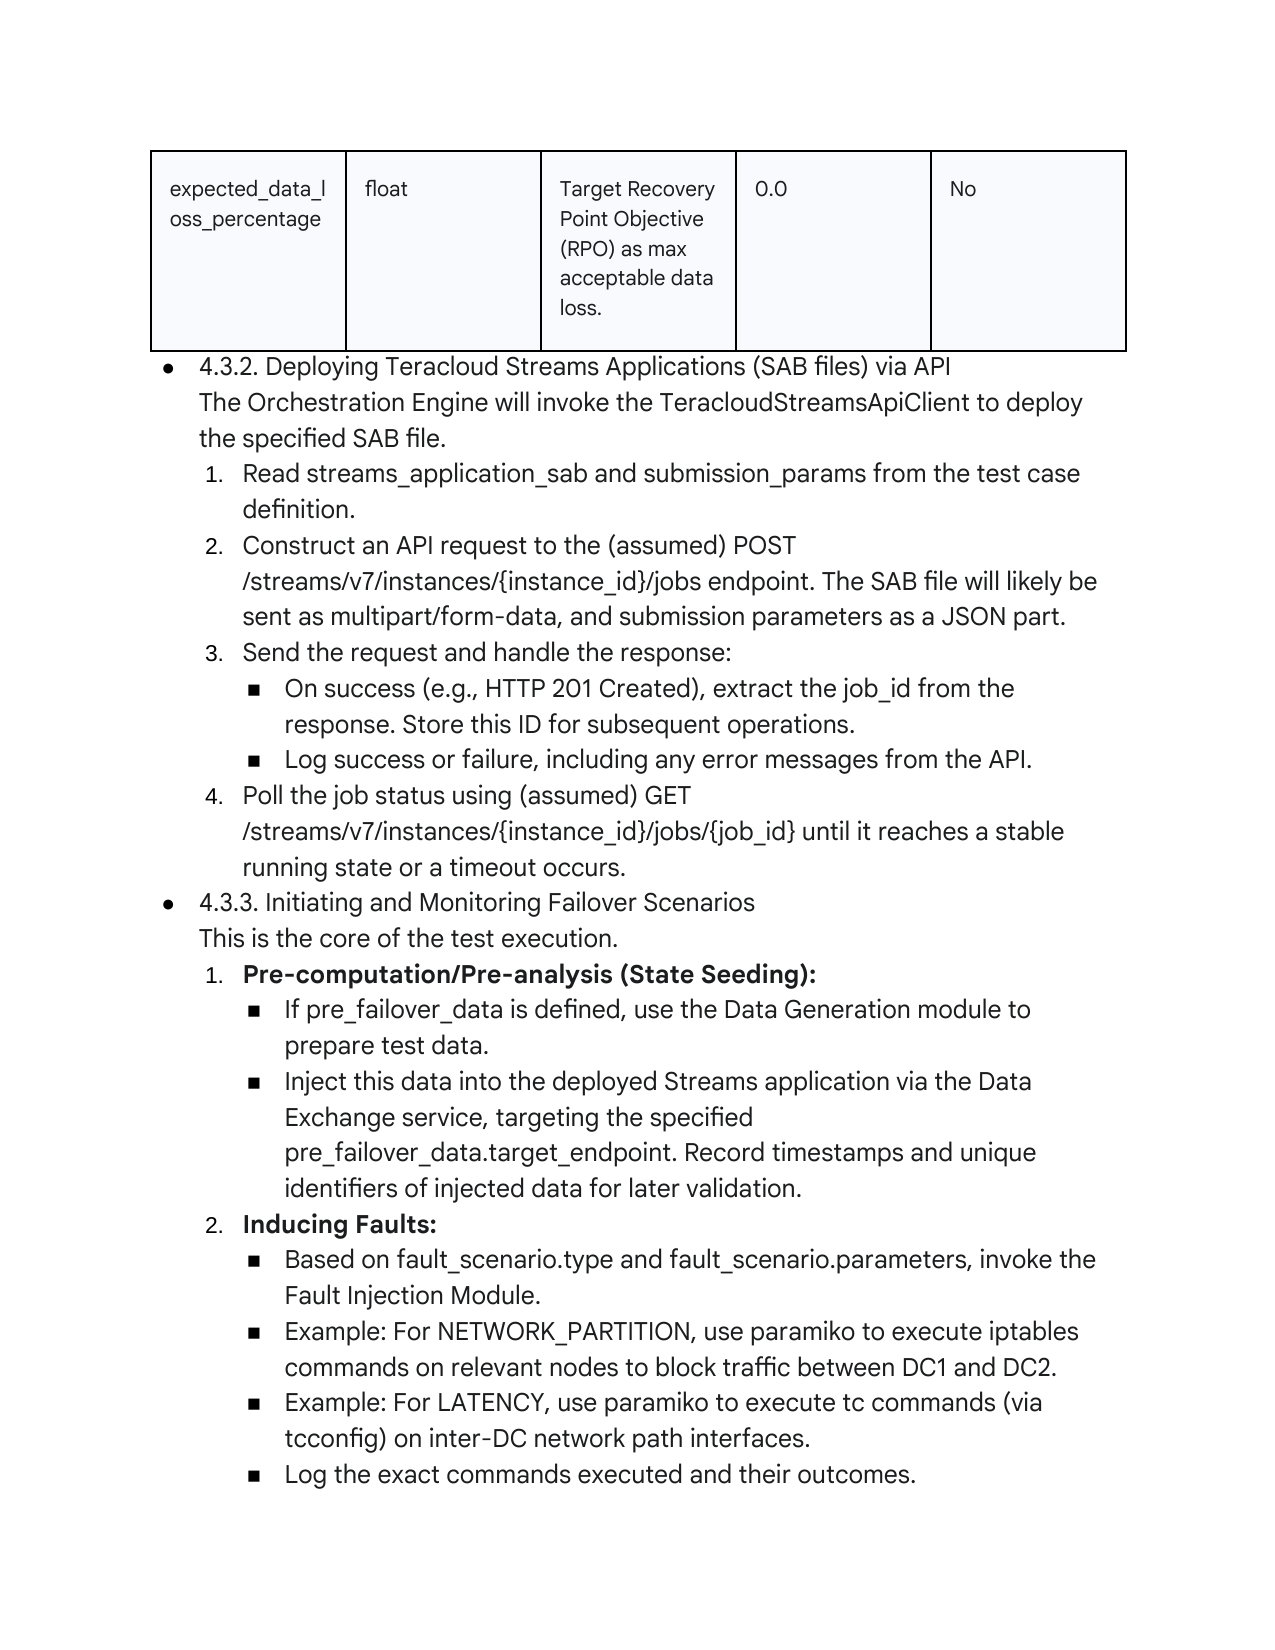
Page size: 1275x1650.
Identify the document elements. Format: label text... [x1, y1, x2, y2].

list Based on fault_scenario.type and fault_scenario.parameters, invoke the Fault Injection Module. [247, 1245, 1125, 1312]
list Construct an API request to the (assumed) POST /streams/v7/instances/{instance_id}/jobs endpoint. The SAB file will likely be sent as multipart/form-data, and submission parameters as a JSON part. [205, 530, 1125, 633]
table_cell expected_data_loss_percentage [152, 152, 345, 350]
list If pre_failover_data is defined, use the Data Generation module to prepare test data. [247, 995, 1125, 1062]
list Pre-computation/Pre-analysis (State Seeding): [205, 959, 1125, 990]
table_cell 0.0 [737, 152, 930, 350]
table_cell float [347, 152, 540, 350]
list 4.3.3. Initiating and Monitoring Failover Scenarios This is the core of the test execution. [161, 887, 1125, 954]
list Log the exact commands executed and their outcomes. [247, 1459, 1125, 1491]
list Inducing Faults: [205, 1209, 1125, 1240]
table_cell No [932, 152, 1125, 350]
list Inject this data into the deployed Streams application via the Data Exchange service, targeting the specified pre_failover_data.target_endpoint. Record timestamps and unique identifiers of injected data for later validation. [247, 1066, 1125, 1205]
table_cell Target Recovery Point Objective (RPO) as max acceptable data loss. [542, 152, 735, 350]
list Log success or failure, including any error messages from the API. [247, 744, 1125, 776]
list Send the request and handle the response: [205, 637, 1125, 669]
list 4.3.2. Deploying Teracloud Streams Applications (SAB files) via API The Orchestration Engine will invoke the TeracloudStreamsApiClient to deploy the specified SAB file. [161, 352, 1125, 454]
list Example: For NETWORK_PARTITION, use paramiko to execute iptables commands on relevant nodes to block traffic between DC1 and DC2. [247, 1316, 1125, 1383]
list Example: For LATENCY, use paramiko to execute tc commands (via tcconfig) on inter-DC network path interfaces. [247, 1388, 1125, 1455]
list Poll the job status using (assumed) GET /streams/v7/instances/{instance_id}/jobs/{job_id} until it reaches a stable running state or a timeout occurs. [205, 780, 1125, 883]
list On success (e.g., HTTP 201 Created), extract the job_id from the response. Store this ID for subsequent operations. [247, 673, 1125, 740]
list Read streams_application_sab and submission_params from the test case definition. [205, 459, 1125, 526]
